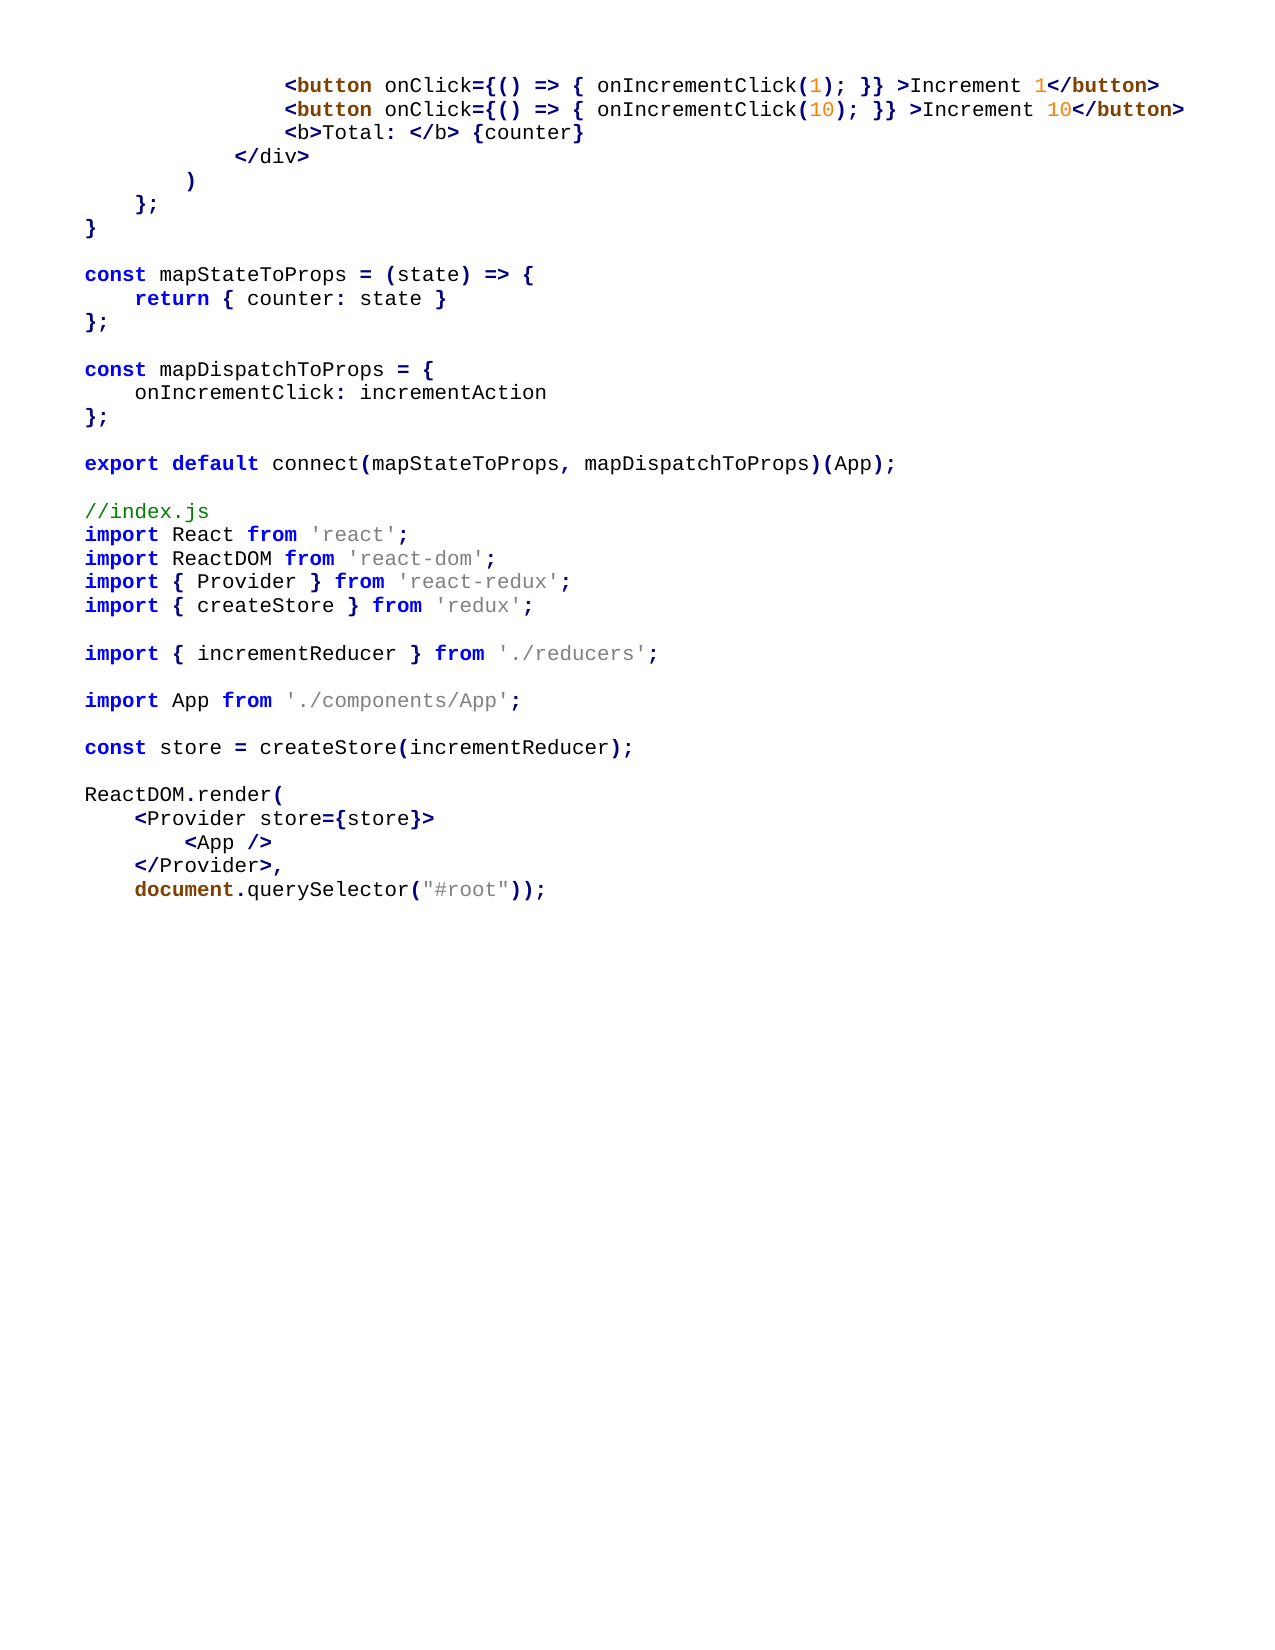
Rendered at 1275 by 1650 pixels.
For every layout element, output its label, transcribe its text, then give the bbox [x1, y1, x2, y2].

text return { counter: state } [84, 288, 1200, 311]
text //index.js [84, 501, 1200, 524]
text ReactDOM.render( [84, 784, 1200, 808]
text }; [84, 311, 1200, 335]
text import { incrementReducer } from './reducers'; [84, 642, 1200, 666]
text </div> [84, 146, 1200, 169]
text import React from 'react'; [84, 524, 1200, 548]
text } [84, 217, 1200, 241]
text document.querySelector("#root")); [84, 879, 1200, 903]
text ) [84, 169, 1200, 193]
text export default connect(mapStateToProps, mapDispatchToProps)(App); [84, 453, 1200, 477]
text <b>Total: </b> {counter} [84, 122, 1200, 146]
text import { createStore } from 'redux'; [84, 595, 1200, 619]
text const store = createStore(incrementReducer); [84, 737, 1200, 761]
text import ReactDOM from 'react-dom'; [84, 548, 1200, 572]
text }; [84, 193, 1200, 217]
text const mapStateToProps = (state) => { [84, 264, 1200, 288]
text }; [84, 406, 1200, 430]
text </Provider>, [84, 855, 1200, 879]
text <App /> [84, 832, 1200, 855]
text onIncrementClick: incrementAction [84, 382, 1200, 406]
text <button onClick={() => { onIncrementClick(1); }} >Increment 1</button> [84, 75, 1200, 99]
text const mapDispatchToProps = { [84, 359, 1200, 382]
text <Provider store={store}> [84, 808, 1200, 832]
text import { Provider } from 'react-redux'; [84, 572, 1200, 595]
text <button onClick={() => { onIncrementClick(10); }} >Increment 10</button> [84, 99, 1200, 122]
text import App from './components/App'; [84, 690, 1200, 713]
